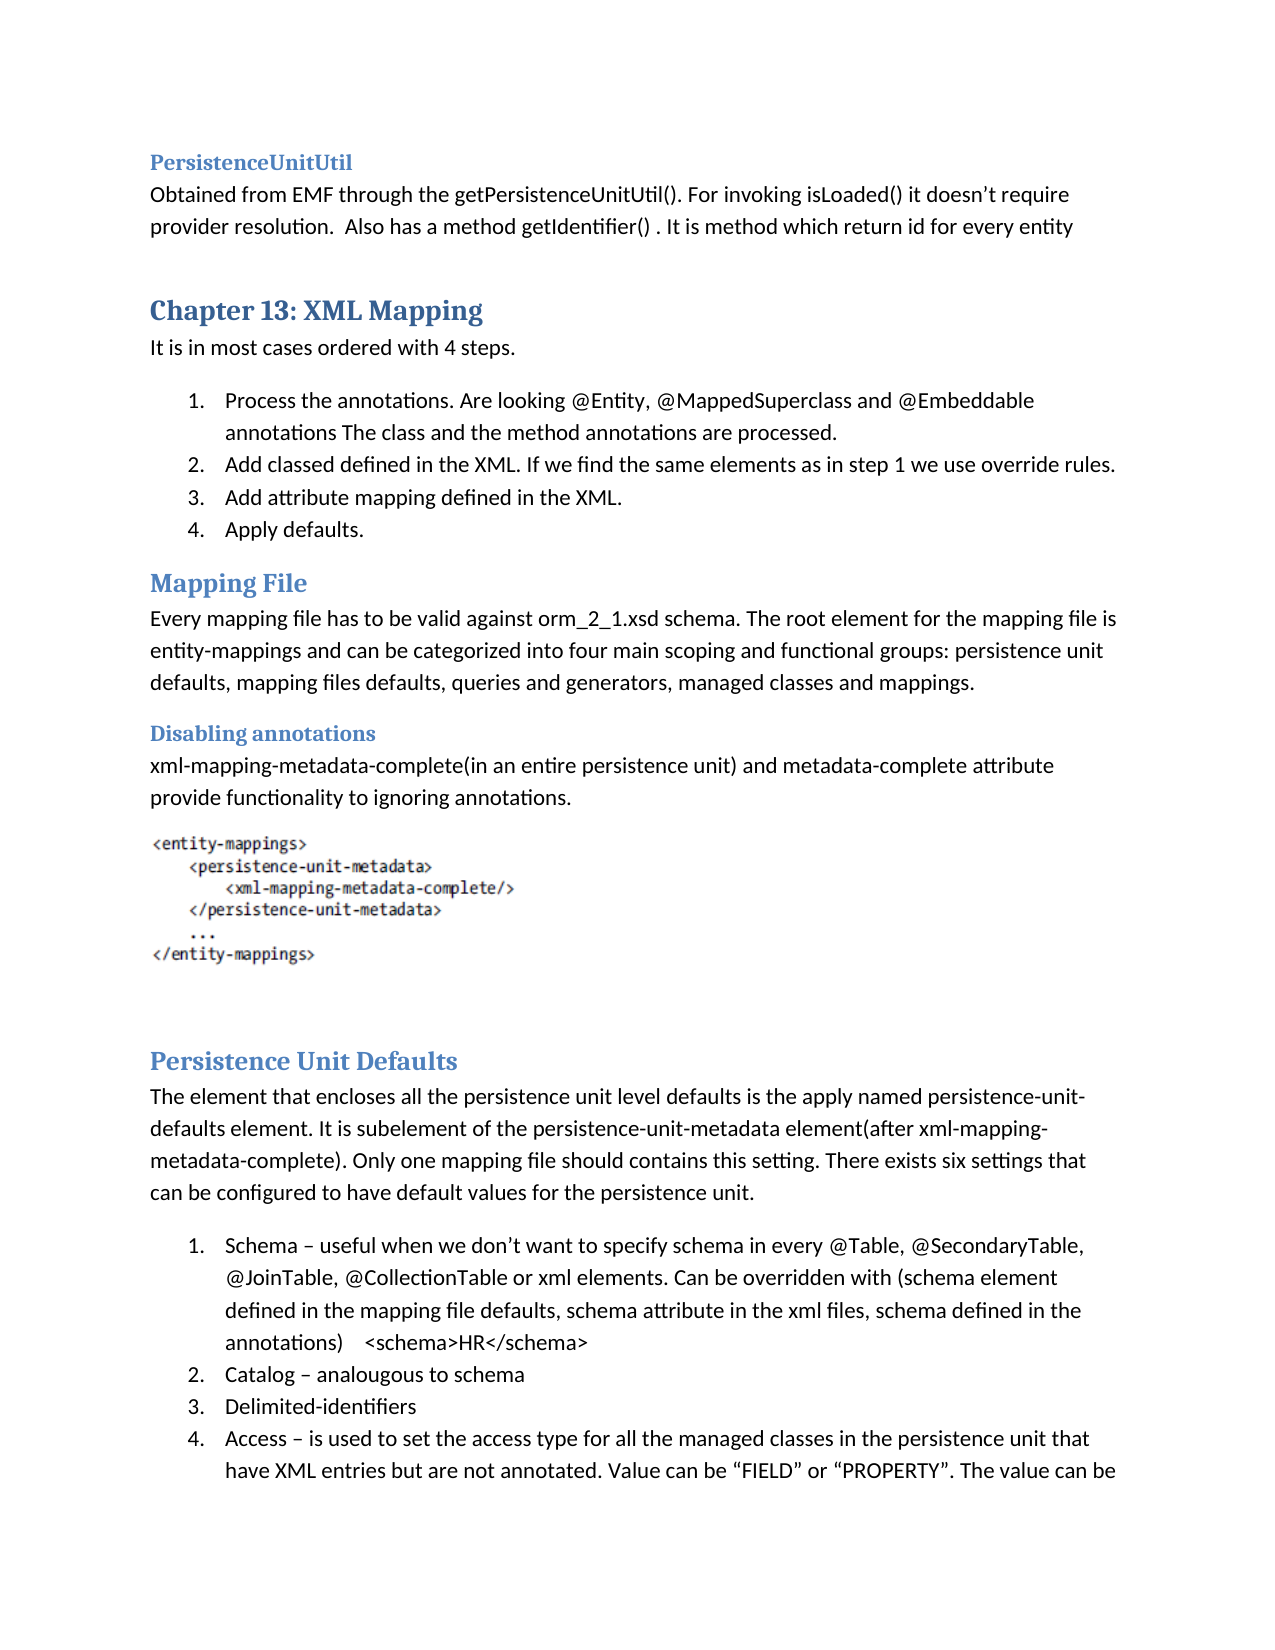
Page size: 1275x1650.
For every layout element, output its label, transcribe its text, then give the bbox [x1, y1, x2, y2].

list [187, 1424, 1125, 1485]
picture [150, 836, 537, 968]
text Obtained from EMF through the getPersistenceUnitUtil(). For invoking isLoaded() it doesn’t require provider resolution. Also has a method getIdentifier() . It is method which return id for every entity [150, 180, 1125, 240]
subtitle Disabling annotations [150, 721, 1125, 747]
list Process the annotations. Are looking @Entity, @MappedSuperclass and @Embeddable annotations The class and the method annotations are processed. [187, 386, 1125, 446]
subtitle PersistenceUnitUtil [150, 150, 1125, 176]
text The element that encloses all the persistence unit level defaults is the apply named persistence-unit-defaults element. It is subelement of the persistence-unit-metadata element(after xml-mapping-metadata-complete). Only one mapping file should contains this setting. There exists six settings that can be configured to have default values for the persistence unit. [150, 1082, 1125, 1206]
subtitle Chapter 13: XML Mapping [150, 294, 1125, 328]
text xml-mapping-metadata-complete(in an entire persistence unit) and metadata-complete attribute provide functionality to ignoring annotations. [150, 751, 1125, 811]
subtitle Persistence Unit Defaults [150, 1046, 1125, 1077]
list Delimited-identifiers [187, 1392, 1125, 1420]
subtitle Mapping File [150, 568, 1125, 599]
list Schema – useful when we don’t want to specify schema in every @Table, @SecondaryTable, @JoinTable, @CollectionTable or xml elements. Can be overridden with (schema element defined in the mapping file defaults, schema attribute in the xml files, schema defined in the annotations) <schema>HR</schema> [187, 1231, 1125, 1356]
list Catalog – analougous to schema [187, 1360, 1125, 1388]
text It is in most cases ordered with 4 steps. [150, 333, 1125, 361]
list Apply defaults. [187, 515, 1125, 543]
text Every mapping file has to be valid against orm_2_1.xsd schema. The root element for the mapping file is entity-mappings and can be categorized into four main scoping and functional groups: persistence unit defaults, mapping files defaults, queries and generators, managed classes and mappings. [150, 604, 1125, 696]
list Add attribute mapping defined in the XML. [187, 483, 1125, 511]
list Add classed defined in the XML. If we find the same elements as in step 1 we use override rules. [187, 451, 1125, 478]
